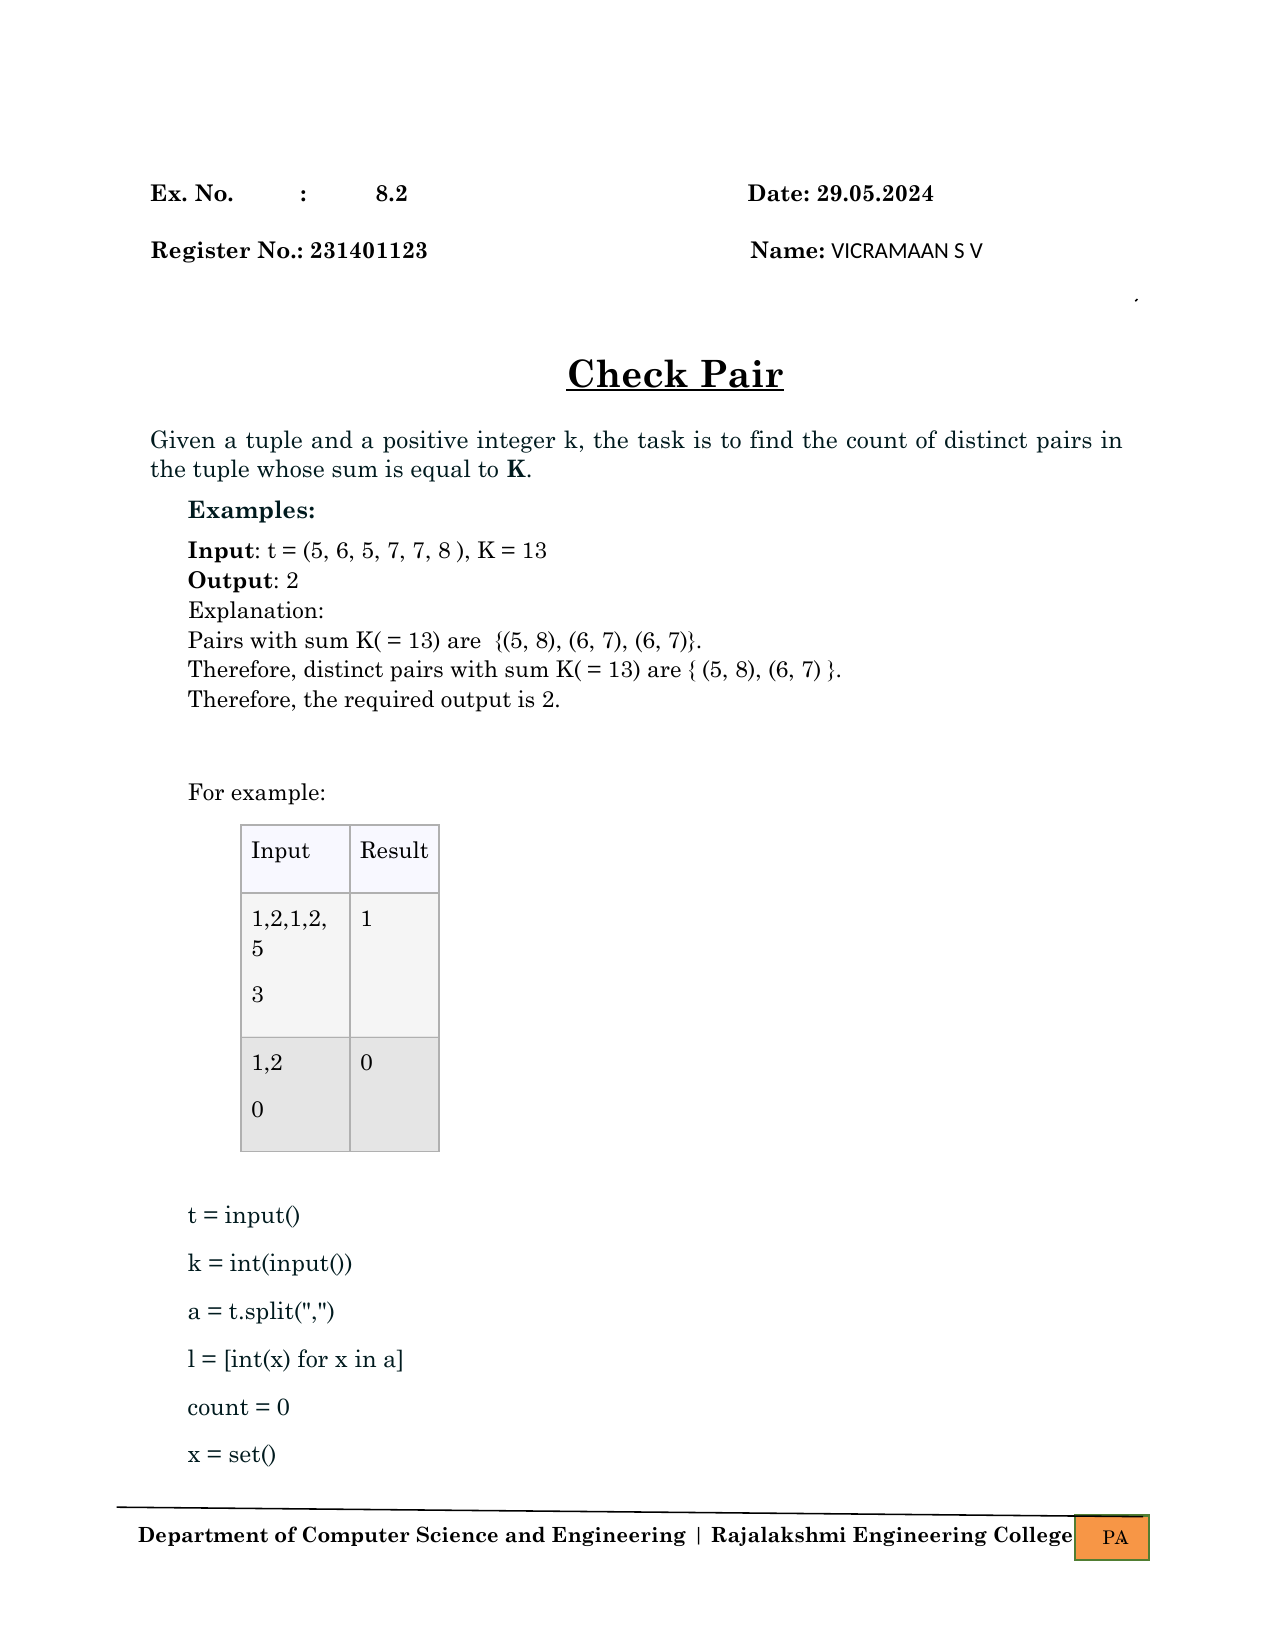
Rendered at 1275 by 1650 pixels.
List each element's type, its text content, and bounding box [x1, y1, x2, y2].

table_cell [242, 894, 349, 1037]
text Check Pair [225, 350, 1125, 395]
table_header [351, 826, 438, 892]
text l = [int(x) for x in a] [187, 1344, 1125, 1372]
text Examples: [187, 495, 1125, 523]
text For example: [187, 778, 1125, 806]
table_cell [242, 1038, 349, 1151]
text x = set() [187, 1439, 1125, 1468]
text a = t.split(",") [187, 1296, 1125, 1325]
text Ex. No. : 8.2 Date: 29.05.2024 [150, 179, 1125, 207]
text t = input() [187, 1200, 1125, 1229]
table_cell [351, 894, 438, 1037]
text Input: t = (5, 6, 5, 7, 7, 8 ), K = 13 Output: 2 Explanation: Pairs with sum K( = 13) are {(5, 8), (6, 7), (6, 7)}. Therefore, distinct pairs with sum K( = 13) are { (5, 8), (6, 7) }. Therefore, the required output is 2. [187, 536, 1125, 713]
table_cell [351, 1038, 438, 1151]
text k = int(input()) [187, 1248, 1125, 1277]
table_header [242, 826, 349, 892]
text Given a tuple and a positive integer k, the task is to find the count of distinct pairs in the tuple whose sum is equal to K. [150, 424, 1125, 482]
text Register No.: 231401123 Name: VICRAMAAN S V [150, 236, 1125, 264]
text count = 0 [187, 1391, 1125, 1420]
